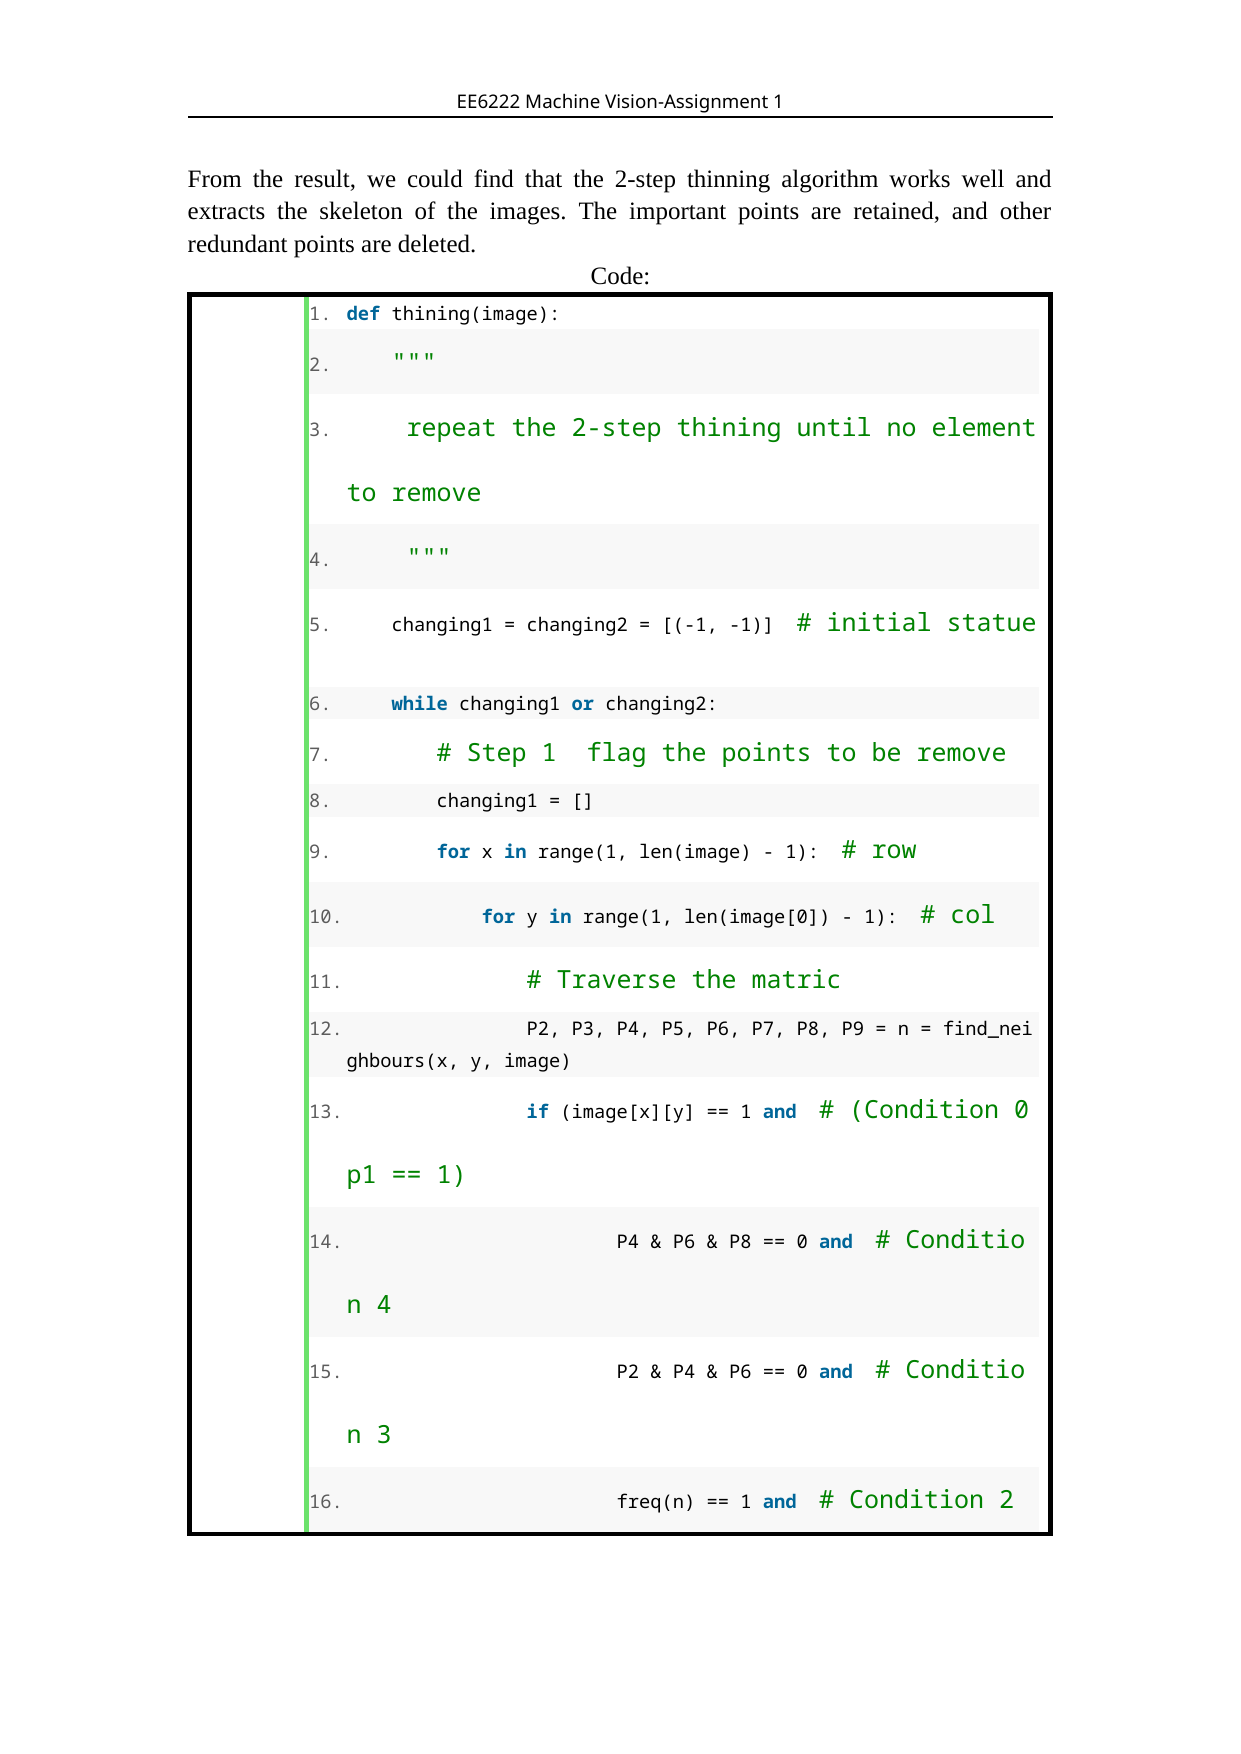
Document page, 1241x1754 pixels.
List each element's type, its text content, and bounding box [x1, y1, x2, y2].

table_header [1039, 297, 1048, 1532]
text From the result, we could find that the 2-step thinning algorithm works well and extracts the skeleton of the images. The important points are retained, and other redundant points are deleted. [187, 162, 1053, 259]
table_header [192, 297, 304, 1532]
text Code: [187, 259, 1053, 292]
